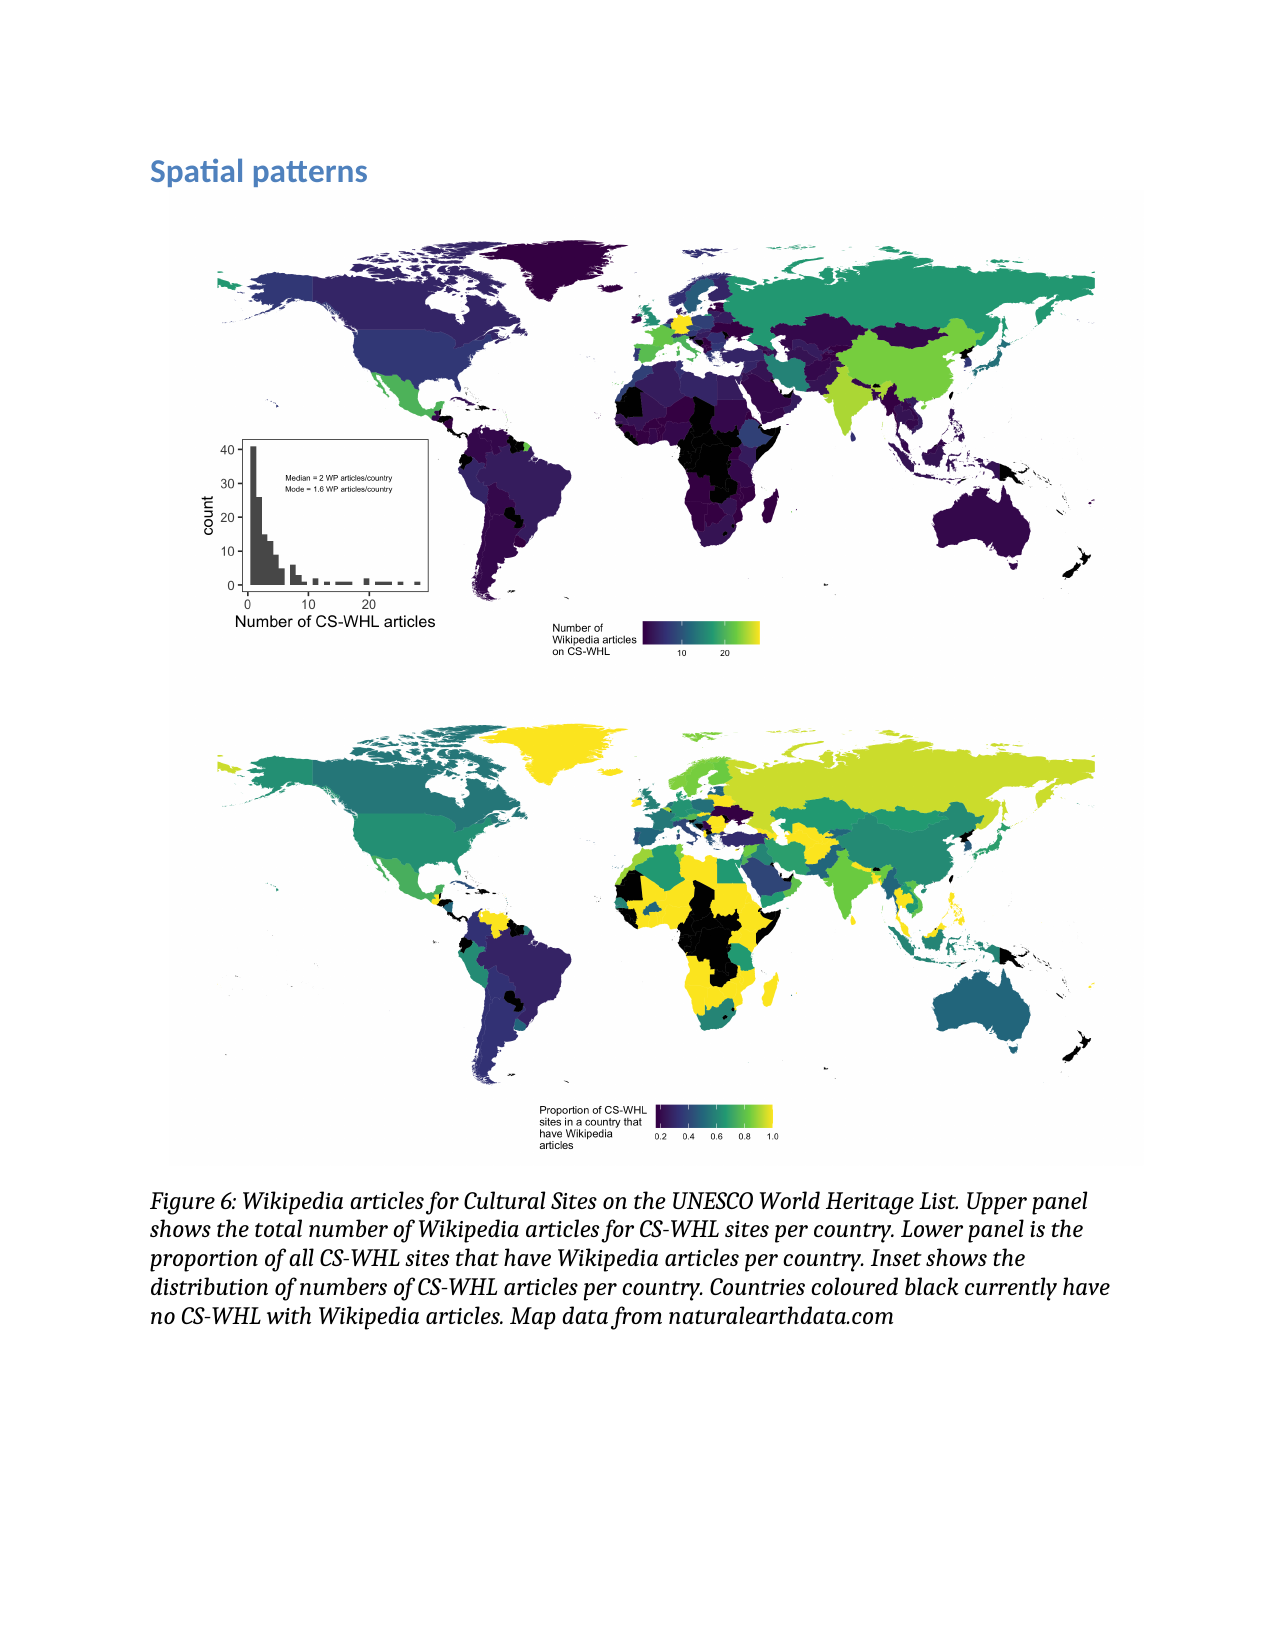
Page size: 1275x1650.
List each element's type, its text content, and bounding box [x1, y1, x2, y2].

picture [168, 190, 1144, 1166]
text Figure 6: Wikipedia articles for Cultural Sites on the UNESCO World Heritage List. Upper panel shows the total number of Wikipedia articles for CS-WHL sites per country. Lower panel is the proportion of all CS-WHL sites that have Wikipedia articles per country. Inset shows the distribution of numbers of CS-WHL articles per country. Countries coloured black currently have no CS-WHL with Wikipedia articles. Map data from naturalearthdata.com [150, 1187, 1125, 1330]
subtitle Spatial patterns [150, 150, 1125, 191]
